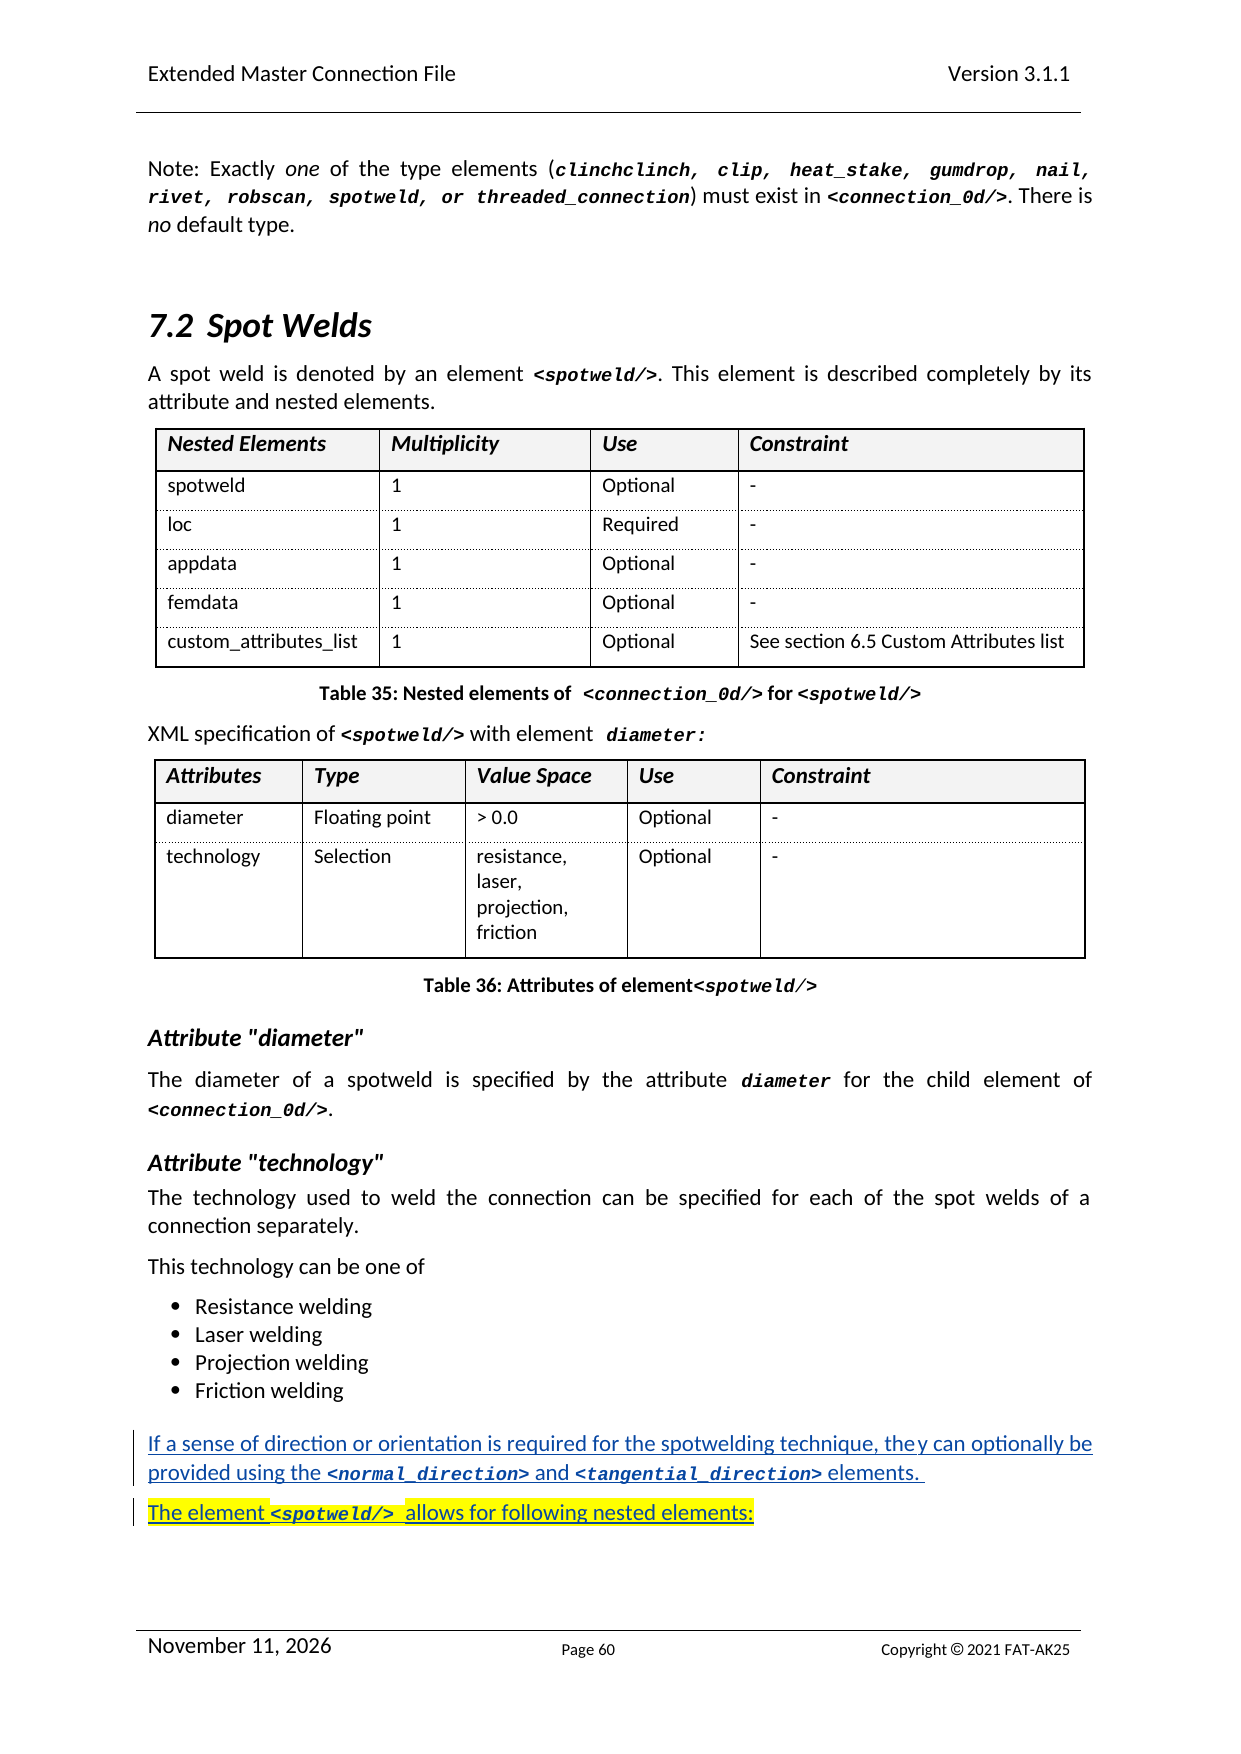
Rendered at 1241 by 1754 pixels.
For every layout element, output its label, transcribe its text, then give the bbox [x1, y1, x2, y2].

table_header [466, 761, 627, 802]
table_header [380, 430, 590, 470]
list Resistance welding [171, 1292, 1092, 1321]
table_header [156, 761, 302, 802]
text The technology used to weld the connection can be specified for each of the spot welds of a connection separately. [148, 1183, 1092, 1239]
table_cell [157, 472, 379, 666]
text The diameter of a spotweld is specified by the attribute diameter for the child element of <connection_0d/>. [148, 1066, 1092, 1122]
subtitle Attribute "diameter" [148, 1023, 1092, 1053]
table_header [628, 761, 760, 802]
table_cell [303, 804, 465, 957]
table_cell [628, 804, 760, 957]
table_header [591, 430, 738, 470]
text A spot weld is denoted by an element <spotweld/>. This element is described completely by its attribute and nested elements. [148, 359, 1092, 415]
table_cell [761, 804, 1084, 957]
text Note: Exactly one of the type elements (clinchclinch, clip, heat_stake, gumdrop, nail, rivet, robscan, spotweld, or threaded_connection) must exist in <connection_0d/>. There is no default type. [148, 154, 1092, 238]
text XML specification of <spotweld/> with element diameter: [148, 719, 1092, 747]
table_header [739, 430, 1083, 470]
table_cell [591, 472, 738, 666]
subtitle Attribute "technology" [148, 1147, 1092, 1177]
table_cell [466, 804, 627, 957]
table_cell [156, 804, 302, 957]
subtitle Spot Welds [148, 303, 1092, 346]
list Projection welding [171, 1348, 1092, 1377]
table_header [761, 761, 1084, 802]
text Table 35: Nested elements of <connection_0d/> for <spotweld/> [148, 681, 1092, 706]
text This technology can be one of [148, 1252, 1092, 1280]
text Table 36: Attributes of element<spotweld/> [148, 972, 1092, 998]
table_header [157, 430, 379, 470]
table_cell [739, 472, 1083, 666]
list Friction welding [171, 1377, 1092, 1404]
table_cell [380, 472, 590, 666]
list Laser welding [171, 1321, 1092, 1348]
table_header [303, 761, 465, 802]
